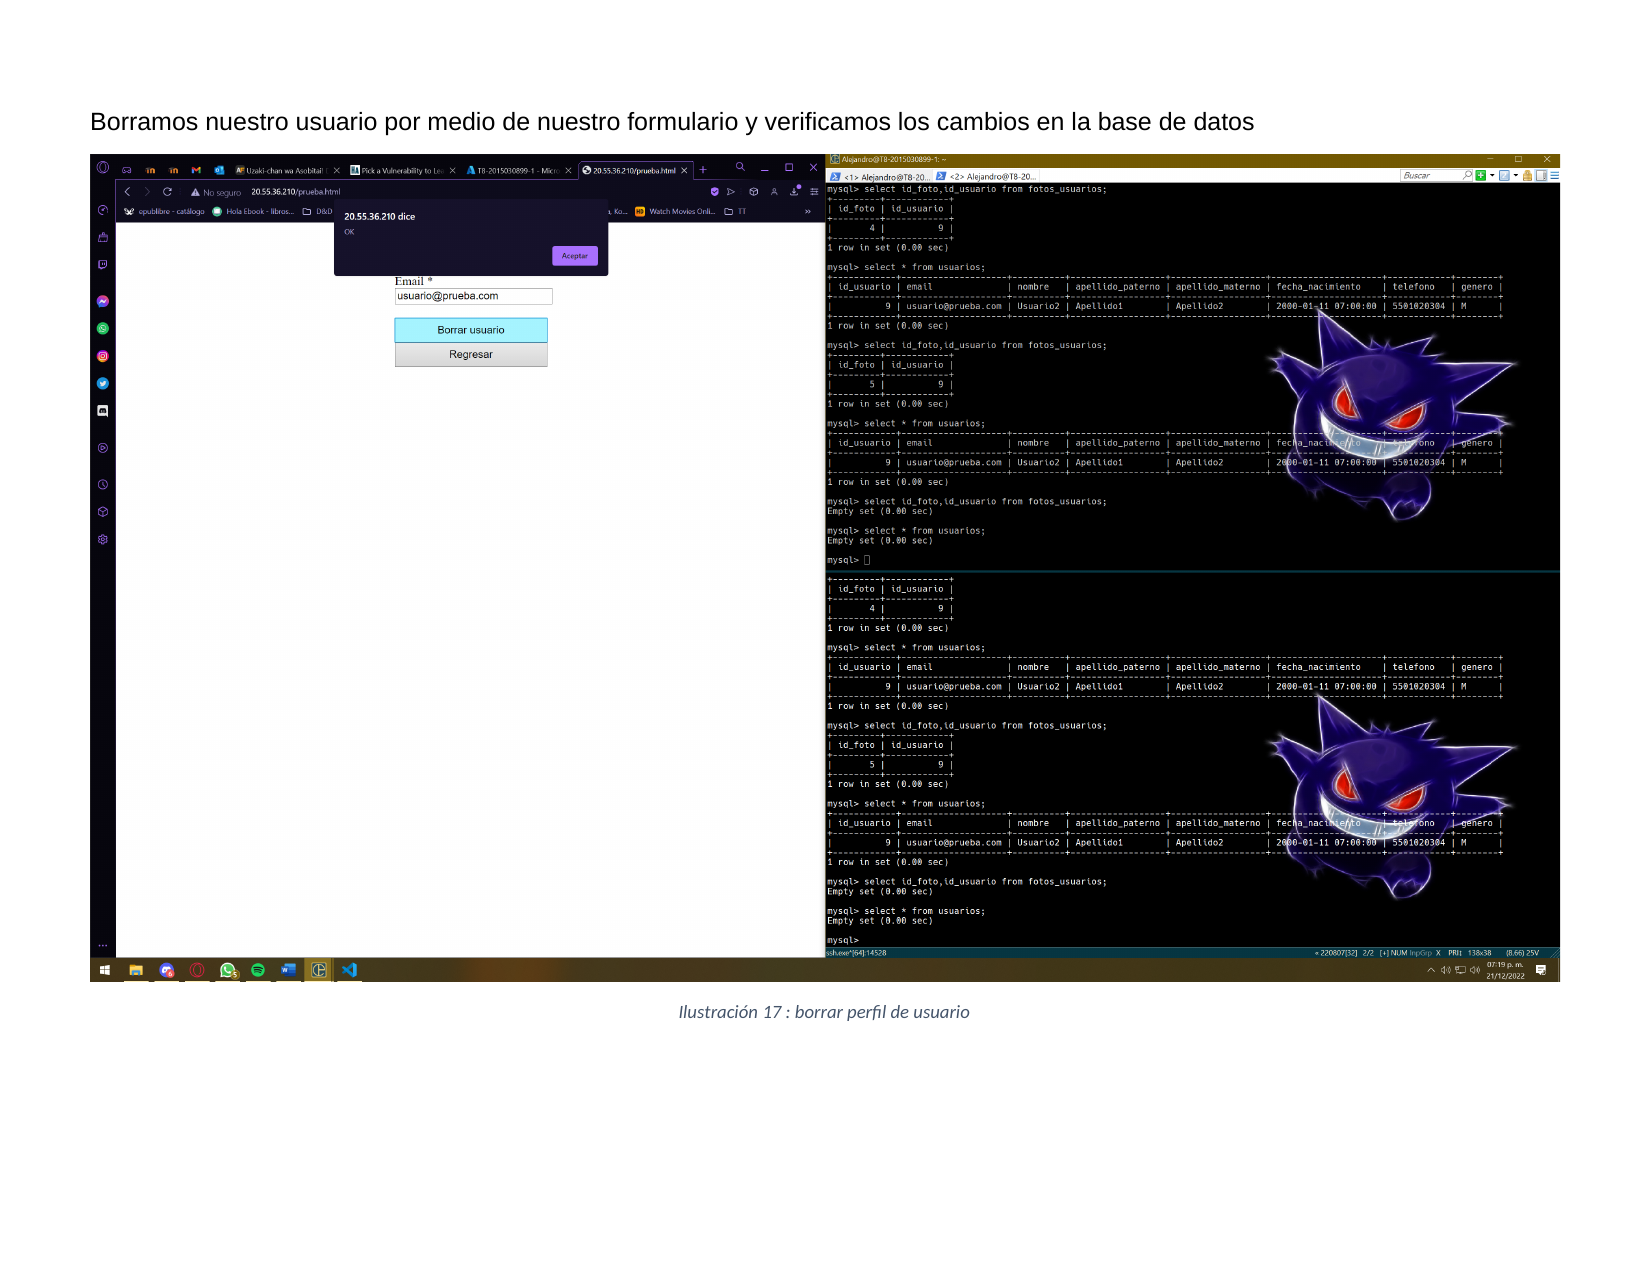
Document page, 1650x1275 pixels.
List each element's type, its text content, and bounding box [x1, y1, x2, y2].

text Borramos nuestro usuario por medio de nuestro formulario y verificamos los cambios en la base de datos [90, 107, 1560, 136]
picture [90, 154, 1561, 982]
